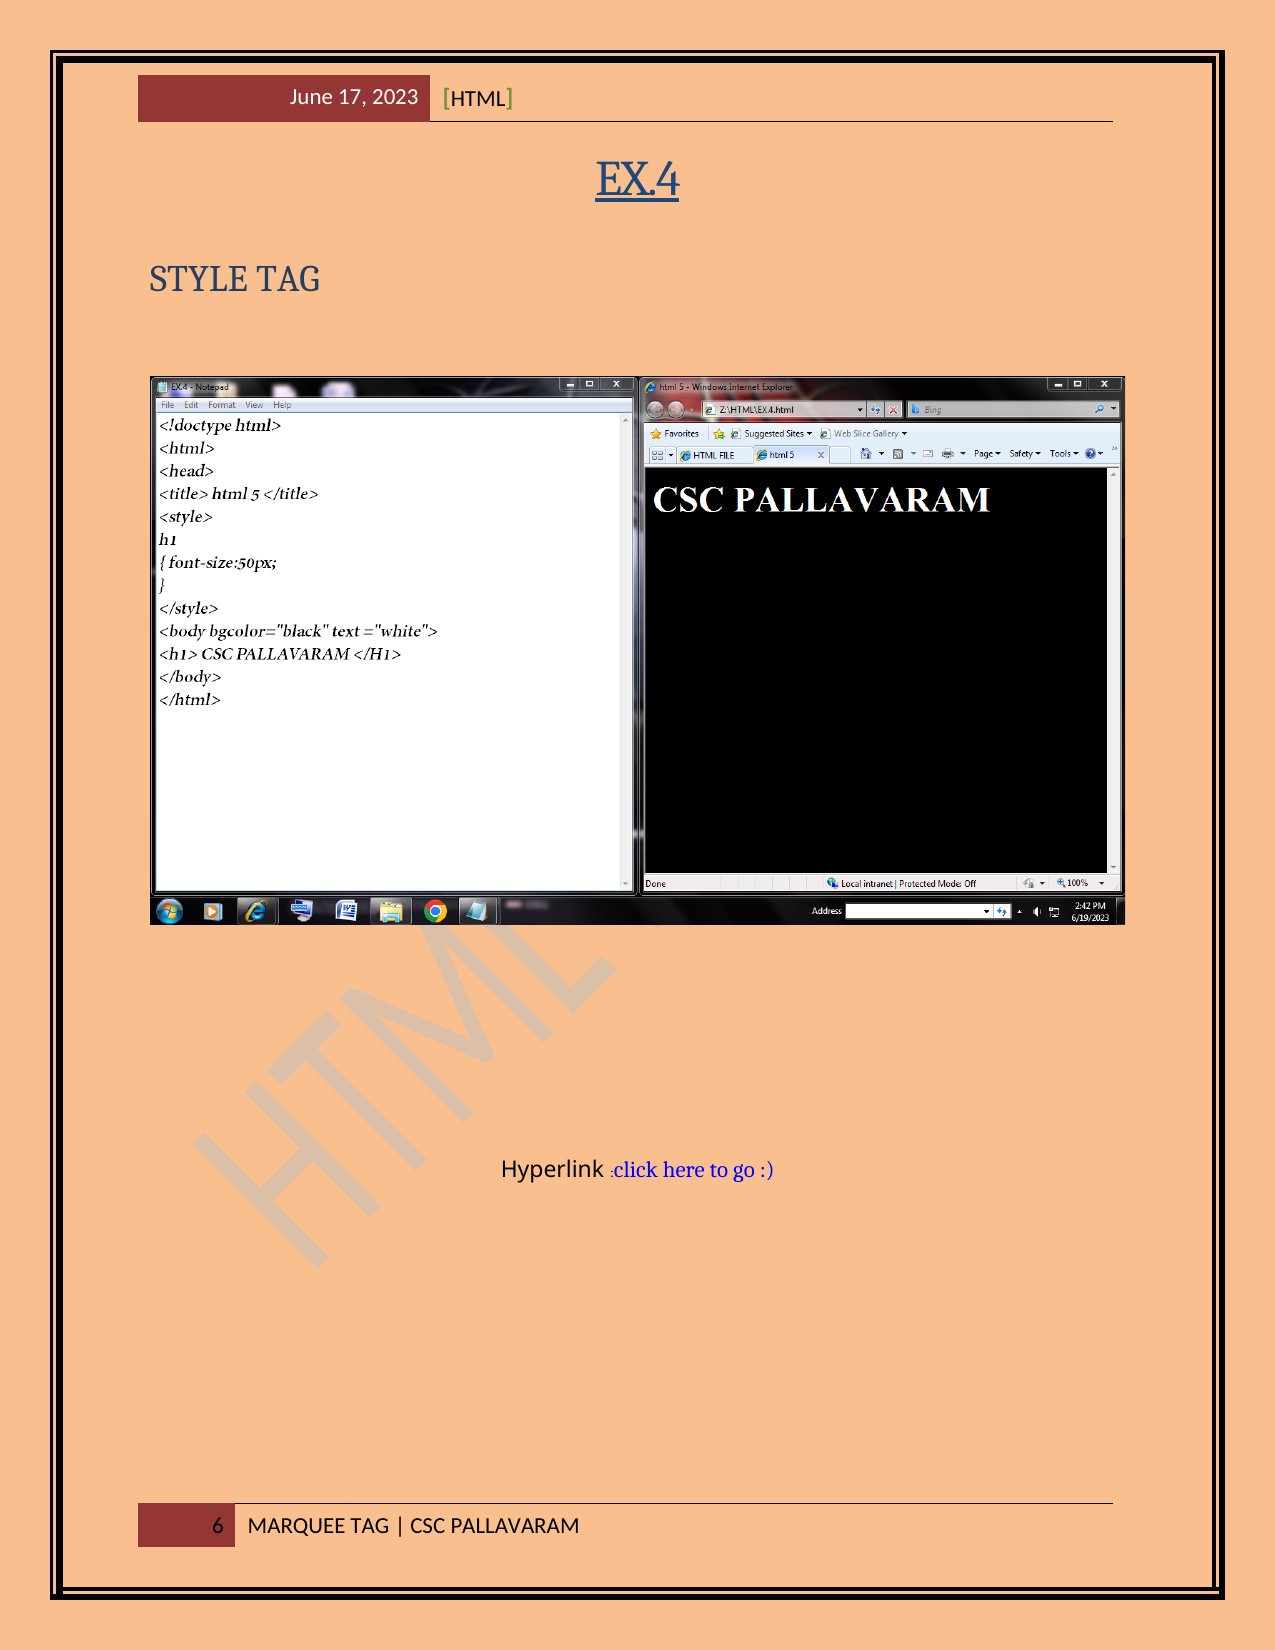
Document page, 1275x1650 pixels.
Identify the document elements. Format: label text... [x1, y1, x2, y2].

picture [150, 376, 1125, 925]
subtitle STYLE TAG [150, 258, 1125, 301]
text EX.4 [150, 150, 1125, 207]
text Hyperlink :click here to go :) [150, 1152, 1125, 1184]
